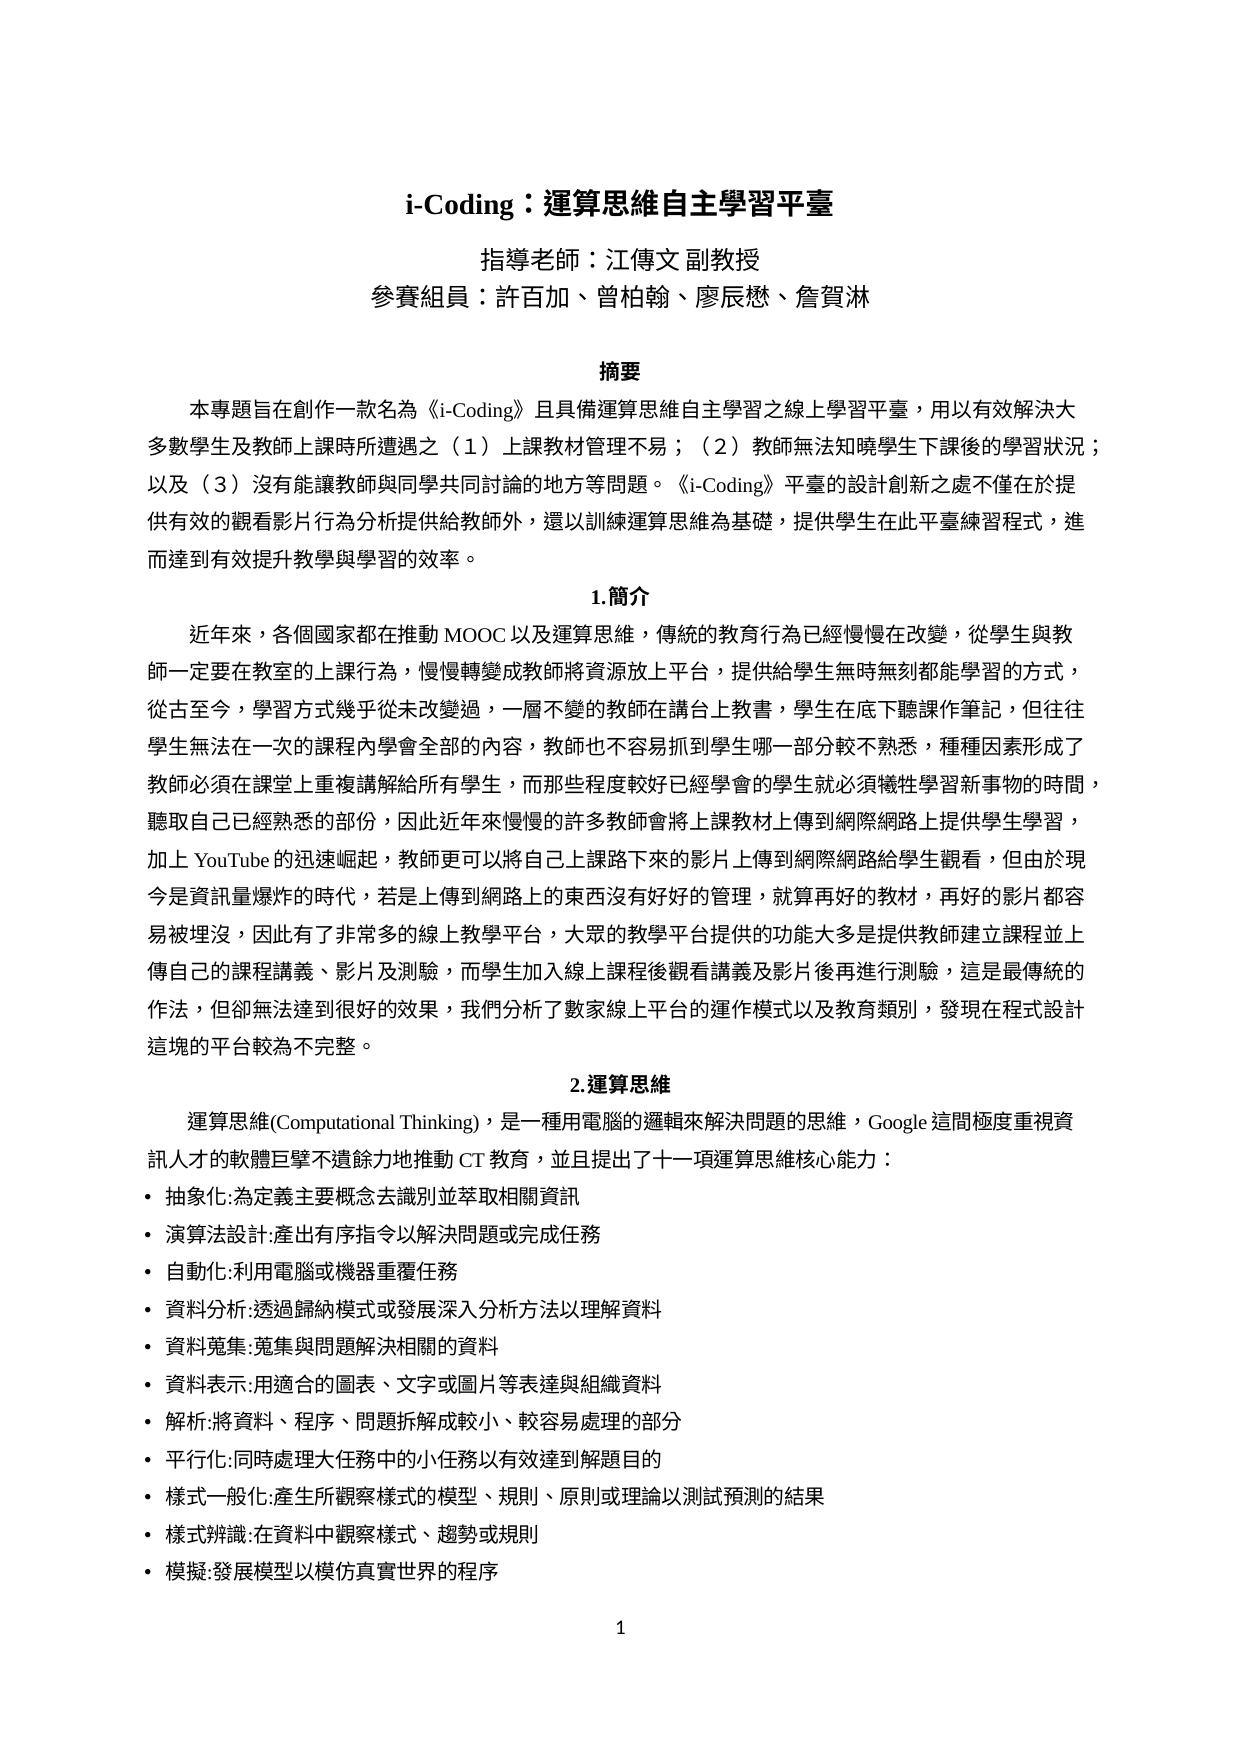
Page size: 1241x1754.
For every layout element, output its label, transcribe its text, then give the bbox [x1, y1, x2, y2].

list 樣式辨識:在資料中觀察樣式、趨勢或規則 [148, 1514, 1092, 1552]
list 解析:將資料、程序、問題拆解成較小、較容易處理的部分 [148, 1402, 1092, 1439]
list 資料蒐集:蒐集與問題解決相關的資料 [148, 1327, 1092, 1364]
text 本專題旨在創作一款名為《i-Coding》且具備運算思維自主學習之線上學習平臺，用以有效解決大多數學生及教師上課時所遭遇之（１）上課教材管理不易；（２）教師無法知曉學生下課後的學習狀況；以及（３）沒有能讓教師與同學共同討論的地方等問題。《i-Coding》平臺的設計創新之處不僅在於提供有效的觀看影片行為分析提供給教師外，還以訓練運算思維為基礎，提供學生在此平臺練習程式，進而達到有效提升教學與學習的效率。 [148, 389, 1092, 577]
list 平行化:同時處理大任務中的小任務以有效達到解題目的 [148, 1439, 1092, 1477]
list 自動化:利用電腦或機器重覆任務 [148, 1252, 1092, 1289]
list 模擬:發展模型以模仿真實世界的程序 [148, 1552, 1092, 1589]
list 樣式一般化:產生所觀察樣式的模型、規則、原則或理論以測試預測的結果 [148, 1477, 1092, 1514]
list 演算法設計:產出有序指令以解決問題或完成任務 [148, 1214, 1092, 1252]
text i-Coding：運算思維自主學習平臺 [148, 164, 1092, 239]
list 簡介 [148, 577, 1092, 614]
text 參賽組員：許百加、曾柏翰、廖辰懋、詹賀淋 [148, 277, 1092, 314]
text 運算思維(Computational Thinking)，是一種用電腦的邏輯來解決問題的思維，Google這間極度重視資訊人才的軟體巨擘不遺餘力地推動CT教育，並且提出了十一項運算思維核心能力： [148, 1102, 1092, 1177]
text 摘要 [148, 352, 1092, 389]
list 抽象化:為定義主要概念去識別並萃取相關資訊 [148, 1177, 1092, 1214]
list 資料表示:用適合的圖表、文字或圖片等表達與組織資料 [148, 1364, 1092, 1402]
text 指導老師：江傳文 副教授 [148, 239, 1092, 277]
list 運算思維 [148, 1064, 1092, 1102]
text 近年來，各個國家都在推動MOOC以及運算思維，傳統的教育行為已經慢慢在改變，從學生與教師一定要在教室的上課行為，慢慢轉變成教師將資源放上平台，提供給學生無時無刻都能學習的方式，從古至今，學習方式幾乎從未改變過，一層不變的教師在講台上教書，學生在底下聽課作筆記，但往往學生無法在一次的課程內學會全部的內容，教師也不容易抓到學生哪一部分較不熟悉，種種因素形成了教師必須在課堂上重複講解給所有學生，而那些程度較好已經學會的學生就必須犧牲學習新事物的時間，聽取自己已經熟悉的部份，因此近年來慢慢的許多教師會將上課教材上傳到網際網路上提供學生學習，加上YouTube的迅速崛起，教師更可以將自己上課路下來的影片上傳到網際網路給學生觀看，但由於現今是資訊量爆炸的時代，若是上傳到網路上的東西沒有好好的管理，就算再好的教材，再好的影片都容易被埋沒，因此有了非常多的線上教學平台，大眾的教學平台提供的功能大多是提供教師建立課程並上傳自己的課程講義、影片及測驗，而學生加入線上課程後觀看講義及影片後再進行測驗，這是最傳統的作法，但卻無法達到很好的效果，我們分析了數家線上平台的運作模式以及教育類別，發現在程式設計這塊的平台較為不完整。 [148, 614, 1092, 1064]
list 資料分析:透過歸納模式或發展深入分析方法以理解資料 [148, 1289, 1092, 1327]
